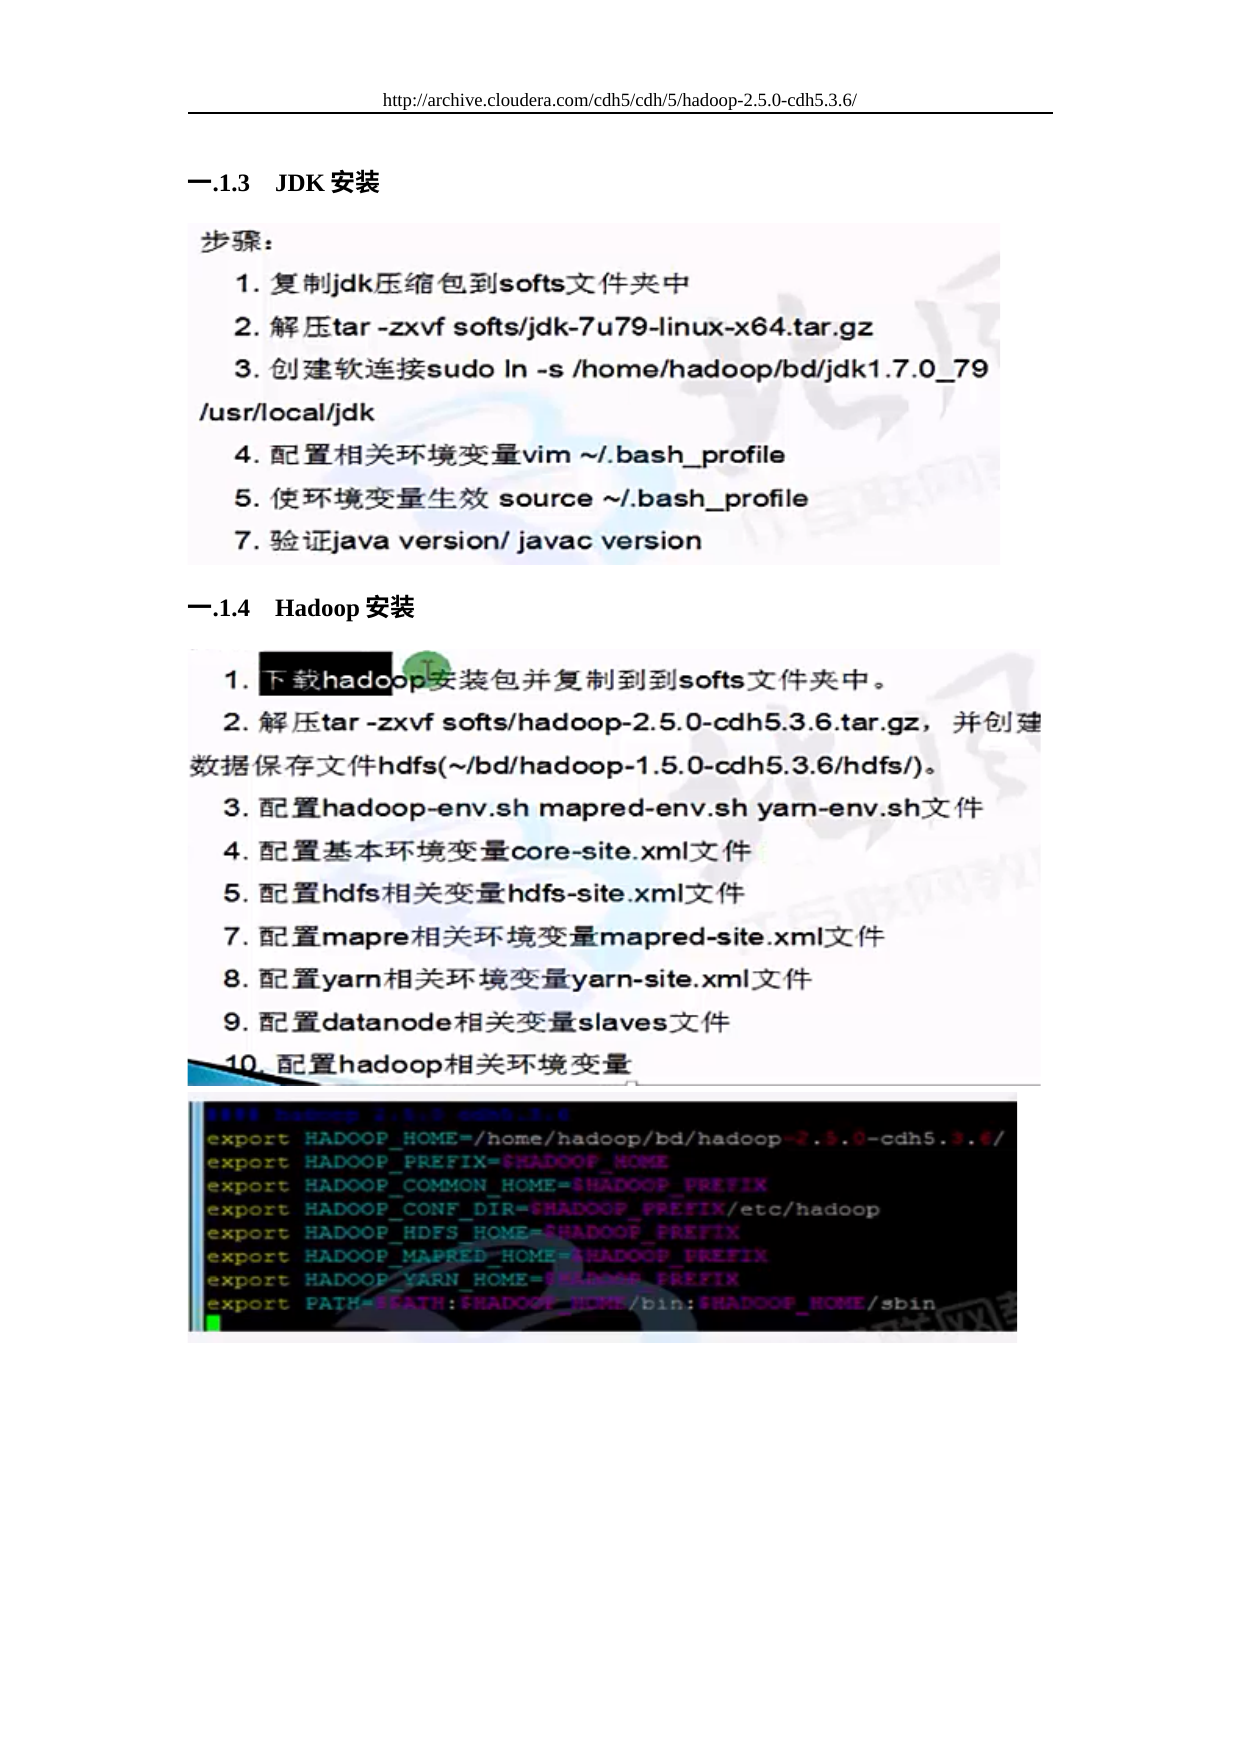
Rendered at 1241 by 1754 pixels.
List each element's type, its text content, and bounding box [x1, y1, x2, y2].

picture [187, 649, 1041, 1086]
picture [187, 223, 1001, 565]
picture [187, 1092, 1018, 1343]
subtitle Hadoop安装 [187, 588, 1053, 624]
subtitle JDK安装 [187, 162, 1053, 198]
